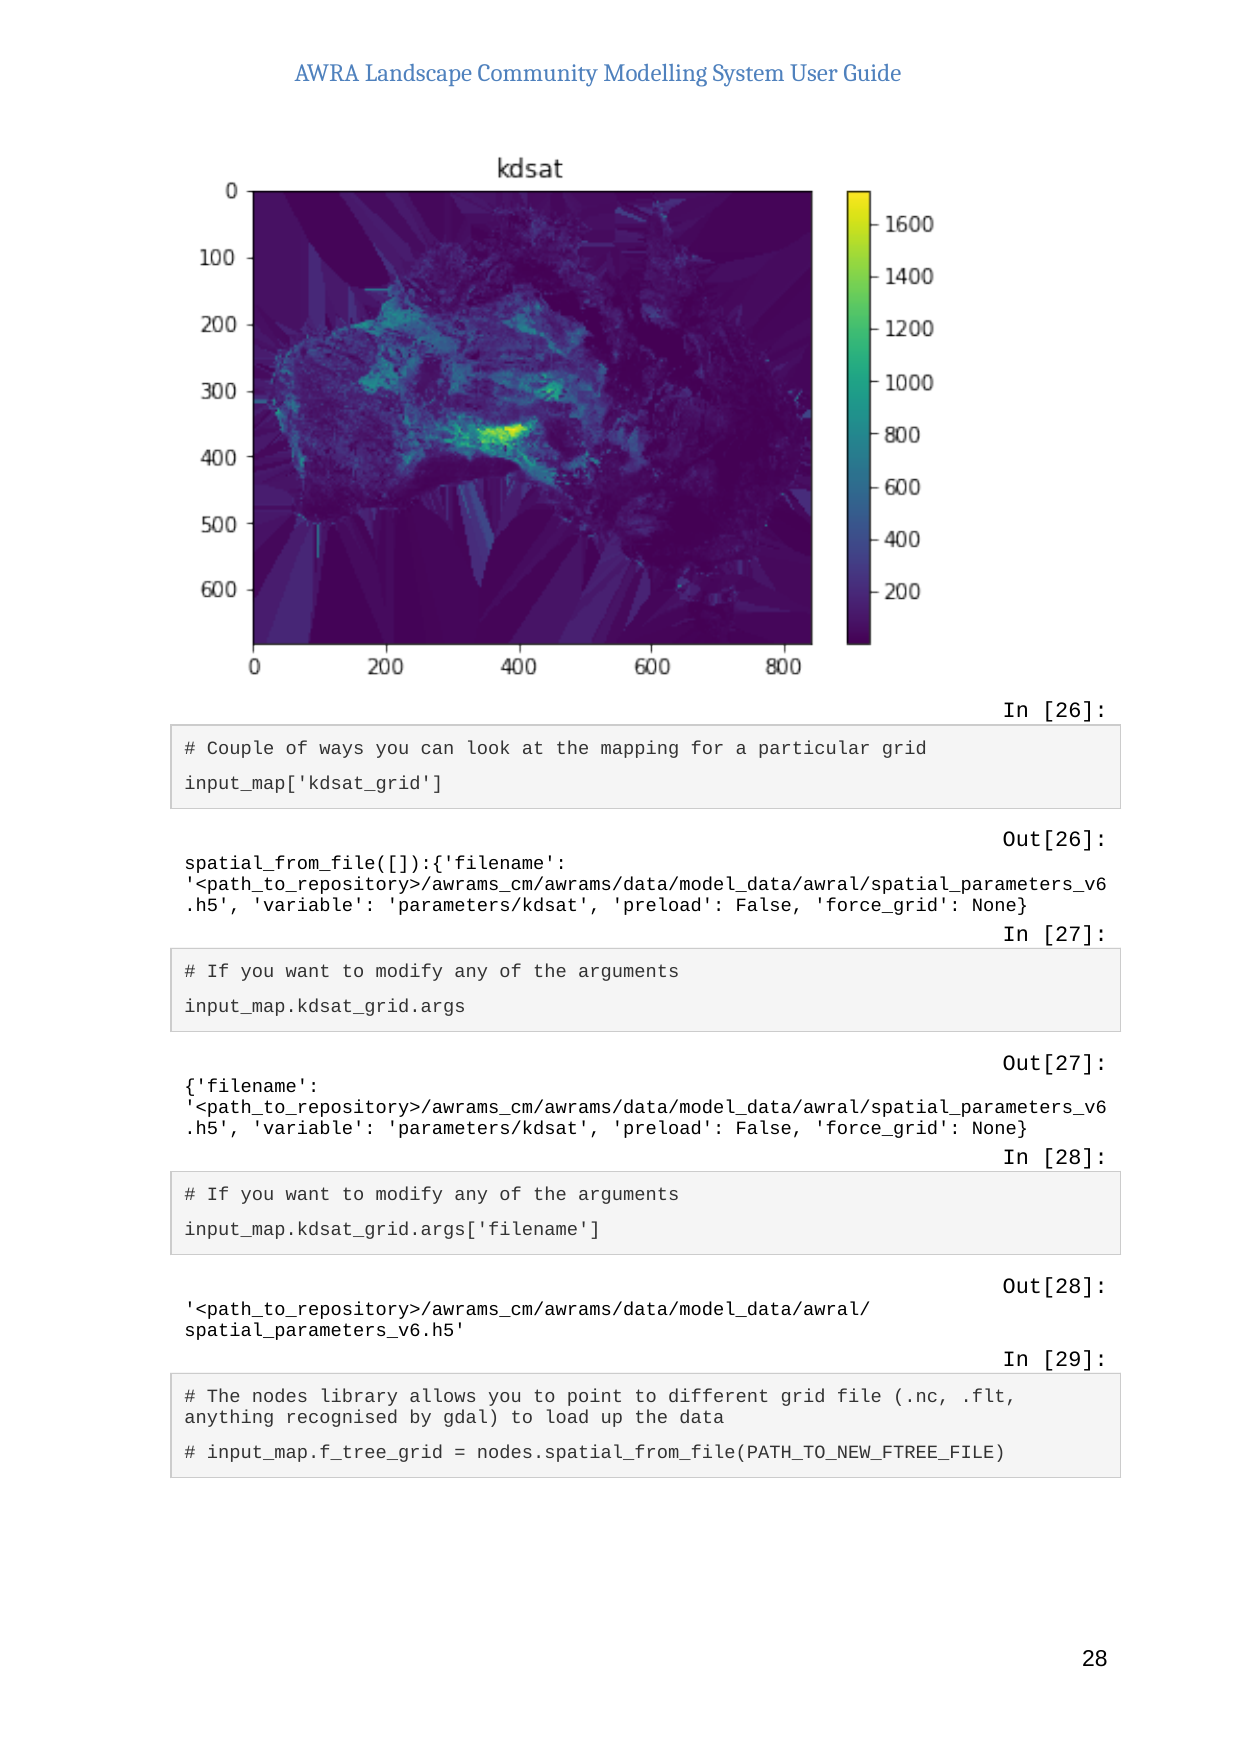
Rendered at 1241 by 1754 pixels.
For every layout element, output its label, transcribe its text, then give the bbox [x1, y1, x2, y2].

text Out[26]: [184, 823, 1107, 853]
text In [29]: [184, 1342, 1107, 1372]
text {'filename': '<path_to_repository>/awrams_cm/awrams/data/model_data/awral/spatial_parameters_v6.h5', 'variable': 'parameters/kdsat', 'preload': False, 'force_grid': None} [184, 1077, 1107, 1140]
text # The nodes library allows you to point to different grid file (.nc, .flt, anything recognised by gdal) to load up the data [172, 1374, 1120, 1429]
text '<path_to_repository>/awrams_cm/awrams/data/model_data/awral/spatial_parameters_v6.h5' [184, 1300, 1107, 1342]
text # If you want to modify any of the arguments [172, 1172, 1120, 1206]
picture [184, 144, 949, 694]
text In [26]: [184, 694, 1107, 724]
text input_map.kdsat_grid.args['filename'] [172, 1206, 1120, 1254]
text In [28]: [184, 1140, 1107, 1171]
text # input_map.f_tree_grid = nodes.spatial_from_file(PATH_TO_NEW_FTREE_FILE) [172, 1429, 1120, 1477]
text spatial_from_file([]):{'filename': '<path_to_repository>/awrams_cm/awrams/data/model_data/awral/spatial_parameters_v6.h5', 'variable': 'parameters/kdsat', 'preload': False, 'force_grid': None} [184, 853, 1107, 917]
text input_map['kdsat_grid'] [172, 760, 1120, 808]
text # If you want to modify any of the arguments [172, 949, 1120, 983]
text Out[27]: [184, 1046, 1107, 1077]
text # Couple of ways you can look at the mapping for a particular grid [172, 726, 1120, 760]
text input_map.kdsat_grid.args [172, 983, 1120, 1031]
text Out[28]: [184, 1269, 1107, 1300]
text In [27]: [184, 917, 1107, 947]
